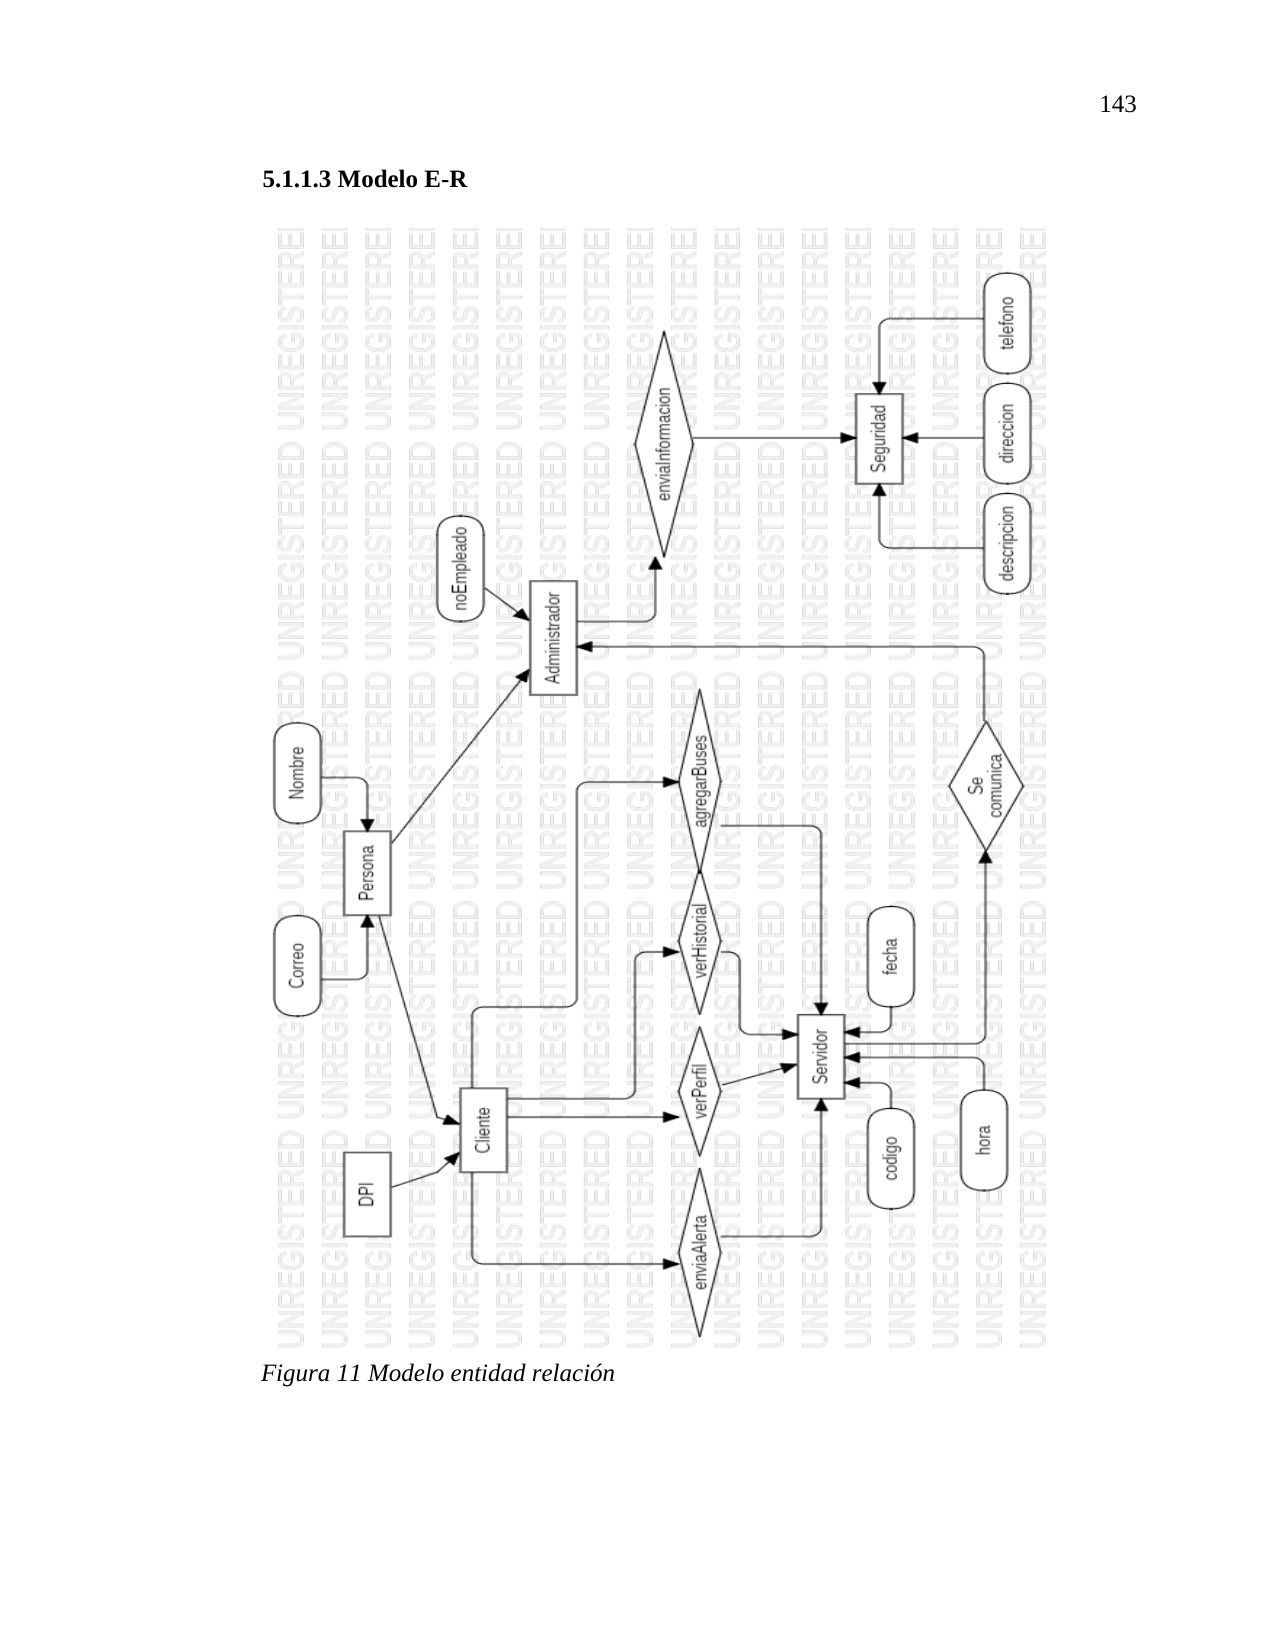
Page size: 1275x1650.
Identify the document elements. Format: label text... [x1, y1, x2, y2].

subtitle Modelo E-R [262, 164, 1125, 193]
picture [260, 228, 1089, 1349]
